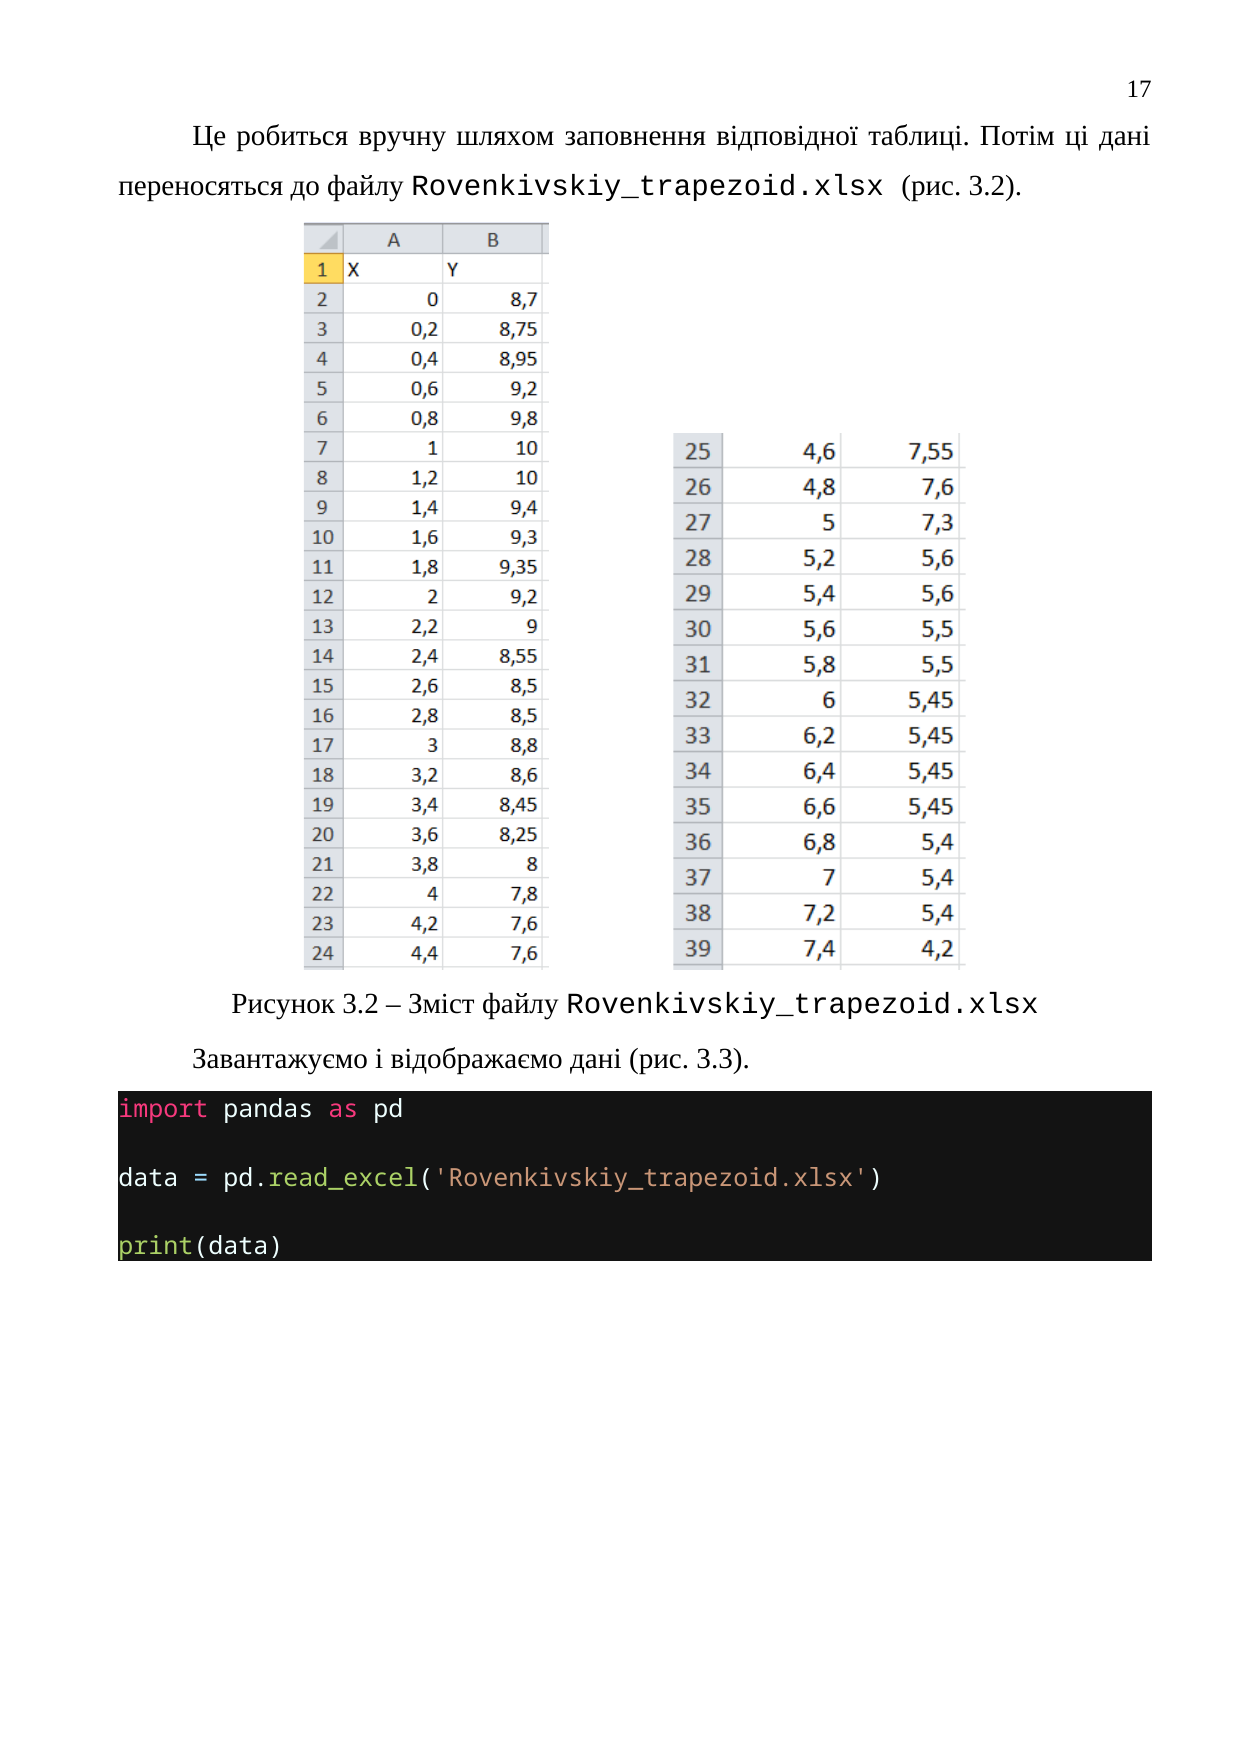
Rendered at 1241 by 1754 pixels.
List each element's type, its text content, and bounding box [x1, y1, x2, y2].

text import pandas as pd [118, 1091, 1152, 1125]
text data = pd.read_excel('Rovenkivskiy_trapezoid.xlsx') [118, 1159, 1152, 1193]
picture [673, 433, 966, 970]
text Рисунок 3.2 – Зміст файлу Rovenkivskiy_trapezoid.xlsx [118, 987, 1152, 1023]
text print(data) [118, 1227, 1152, 1261]
text Завантажуємо і відображаємо дані (рис. 3.3). [118, 1041, 1152, 1074]
text Це робиться вручну шляхом заповнення відповідної таблиці. Потім ці дані переносяться до файлу Rovenkivskiy_trapezoid.xlsx (рис. 3.2). [118, 118, 1152, 204]
picture [303, 222, 549, 970]
